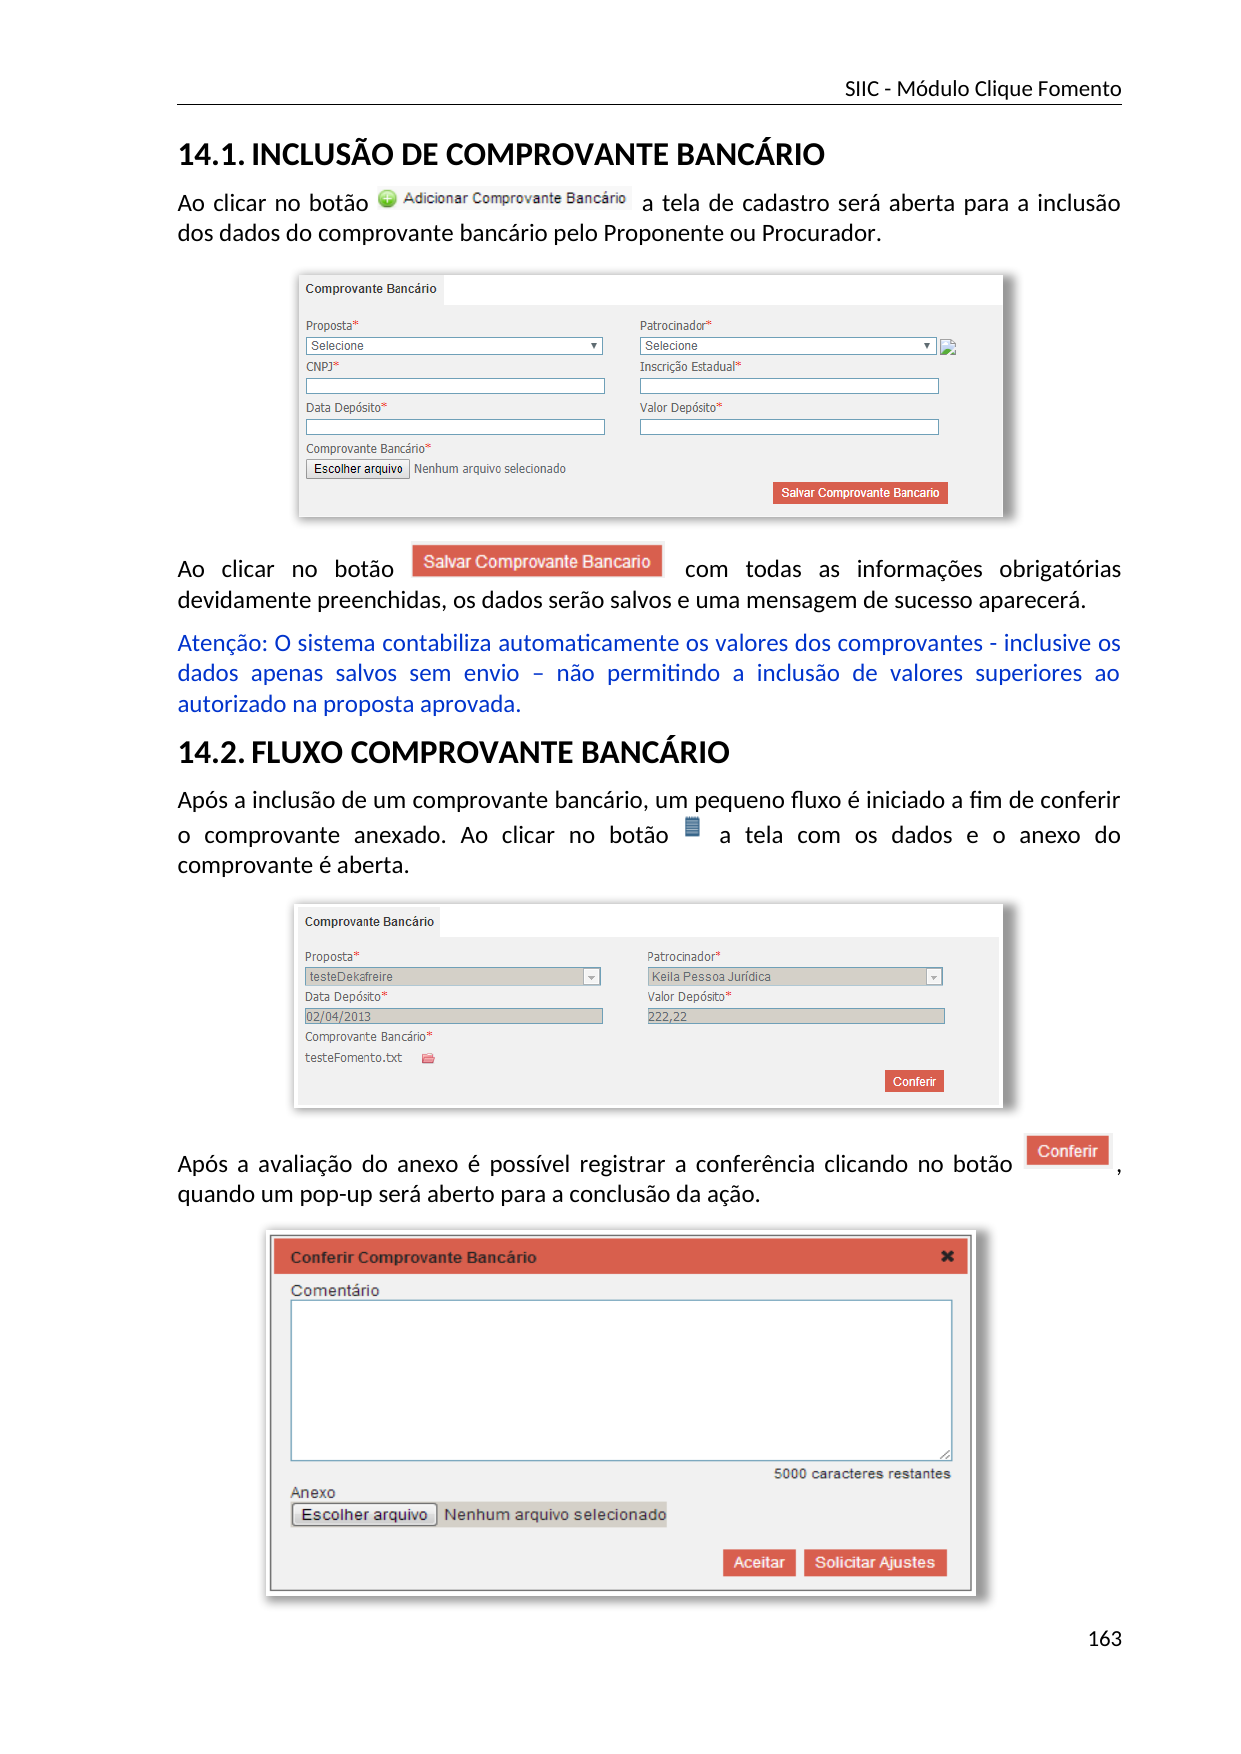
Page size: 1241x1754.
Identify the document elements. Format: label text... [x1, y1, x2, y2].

text Ao clicar no botão a tela de cadastro será aberta para a inclusão dos dados do comprovante bancário pelo Proponente ou Procurador. [177, 186, 1122, 248]
text Após a inclusão de um comprovante bancário, um pequeno fluxo é iniciado a fim de conferir o comprovante anexado. Ao clicar no botão a tela com os dados e o anexo do comprovante é aberta. [177, 784, 1122, 880]
picture [299, 275, 1003, 517]
text Após a avaliação do anexo é possível registrar a conferência clicando no botão , quando um pop-up será aberto para a conclusão da ação. [177, 1133, 1122, 1209]
text Atenção: O sistema contabiliza automaticamente os valores dos comprovantes - inclusive os dados apenas salvos sem envio – não permitindo a inclusão de valores superiores ao autorizado na proposta aprovada. [177, 627, 1122, 719]
list INCLUSÃO DE COMPROVANTE BANCÁRIO [177, 133, 1122, 174]
text Ao clicar no botão com todas as informações obrigatórias devidamente preenchidas, os dados serão salvos e uma mensagem de sucesso aparecerá. [177, 542, 1122, 614]
list FLUXO COMPROVANTE BANCÁRIO [177, 731, 1122, 772]
